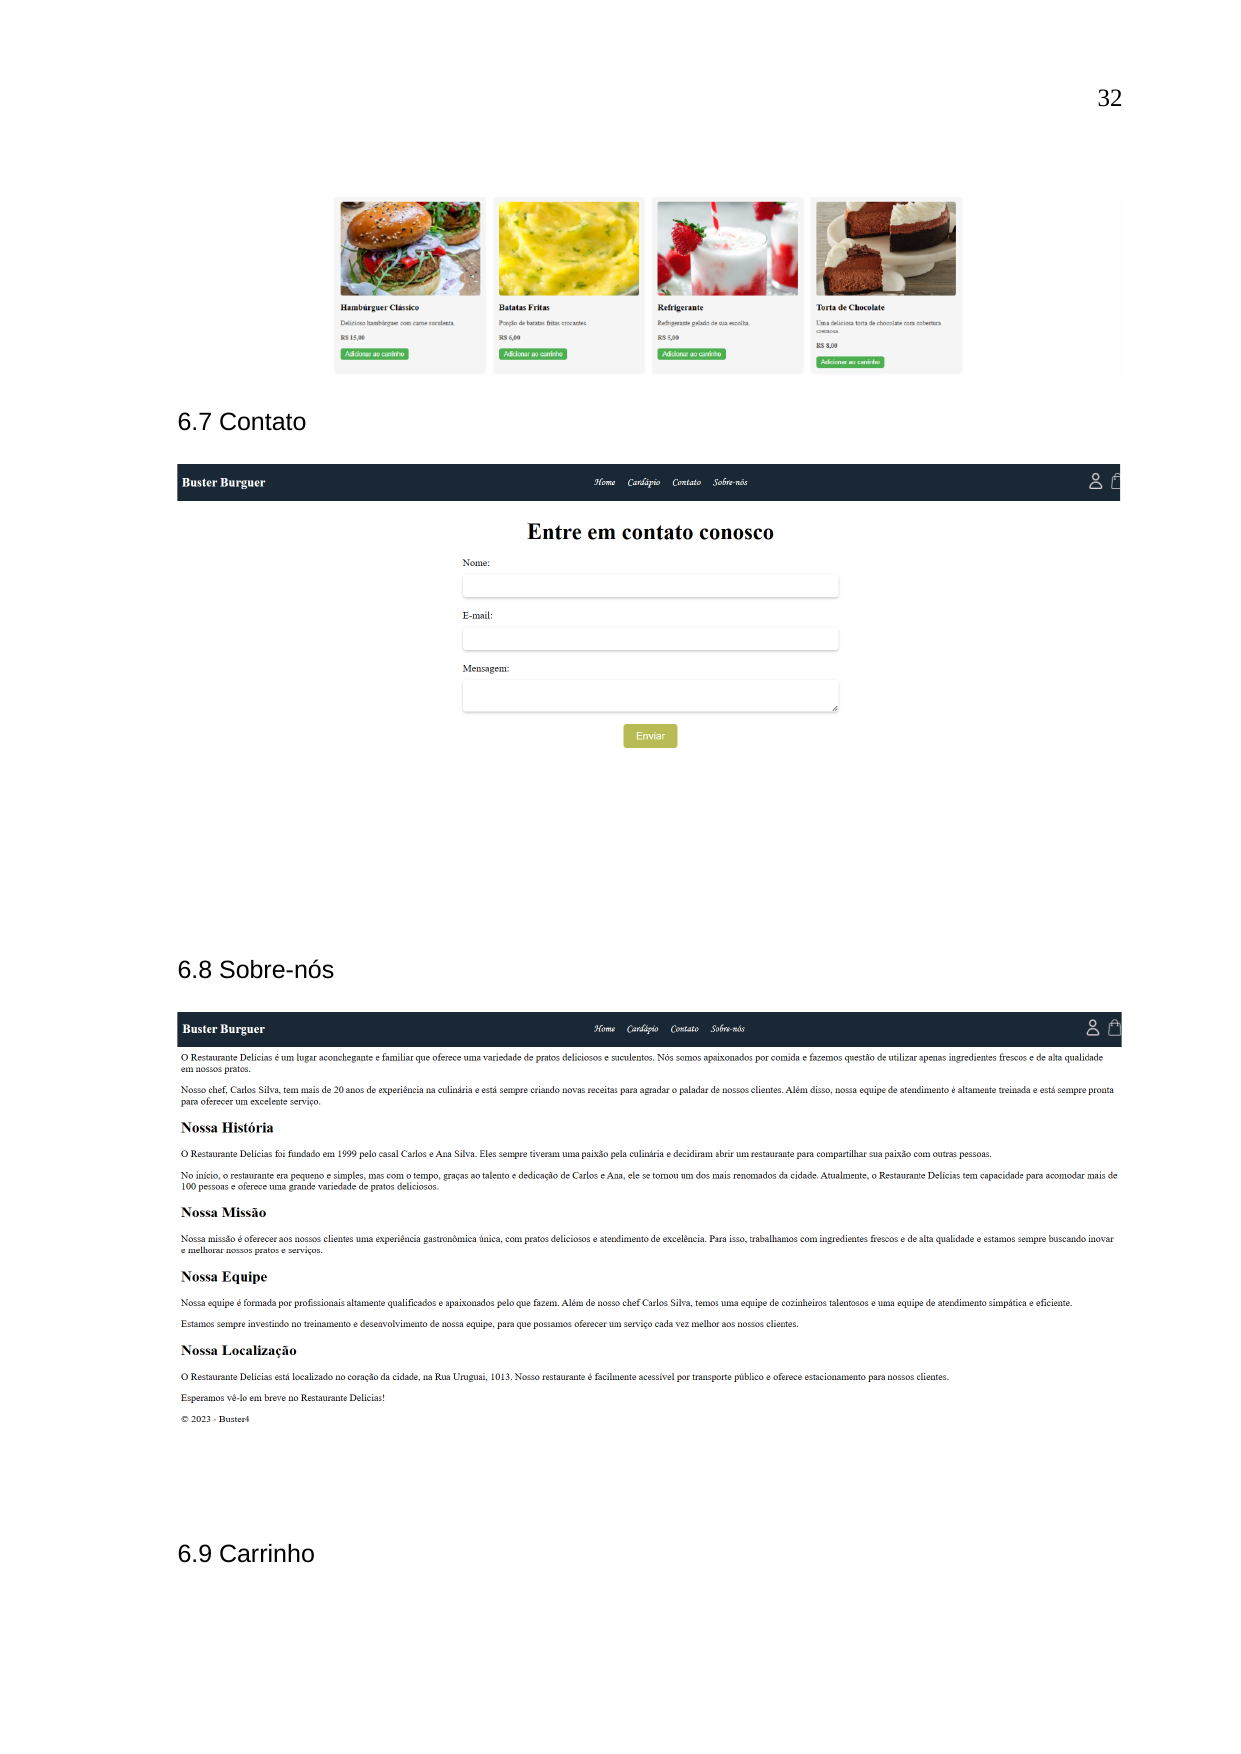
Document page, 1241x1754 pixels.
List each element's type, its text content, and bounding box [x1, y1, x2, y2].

text 6.9 Carrinho [177, 1539, 1122, 1568]
picture [177, 464, 1121, 926]
text 6.7 Contato [177, 407, 1122, 436]
picture [177, 1012, 1122, 1453]
picture [177, 197, 1121, 379]
text 6.8 Sobre-nós [177, 955, 1122, 983]
